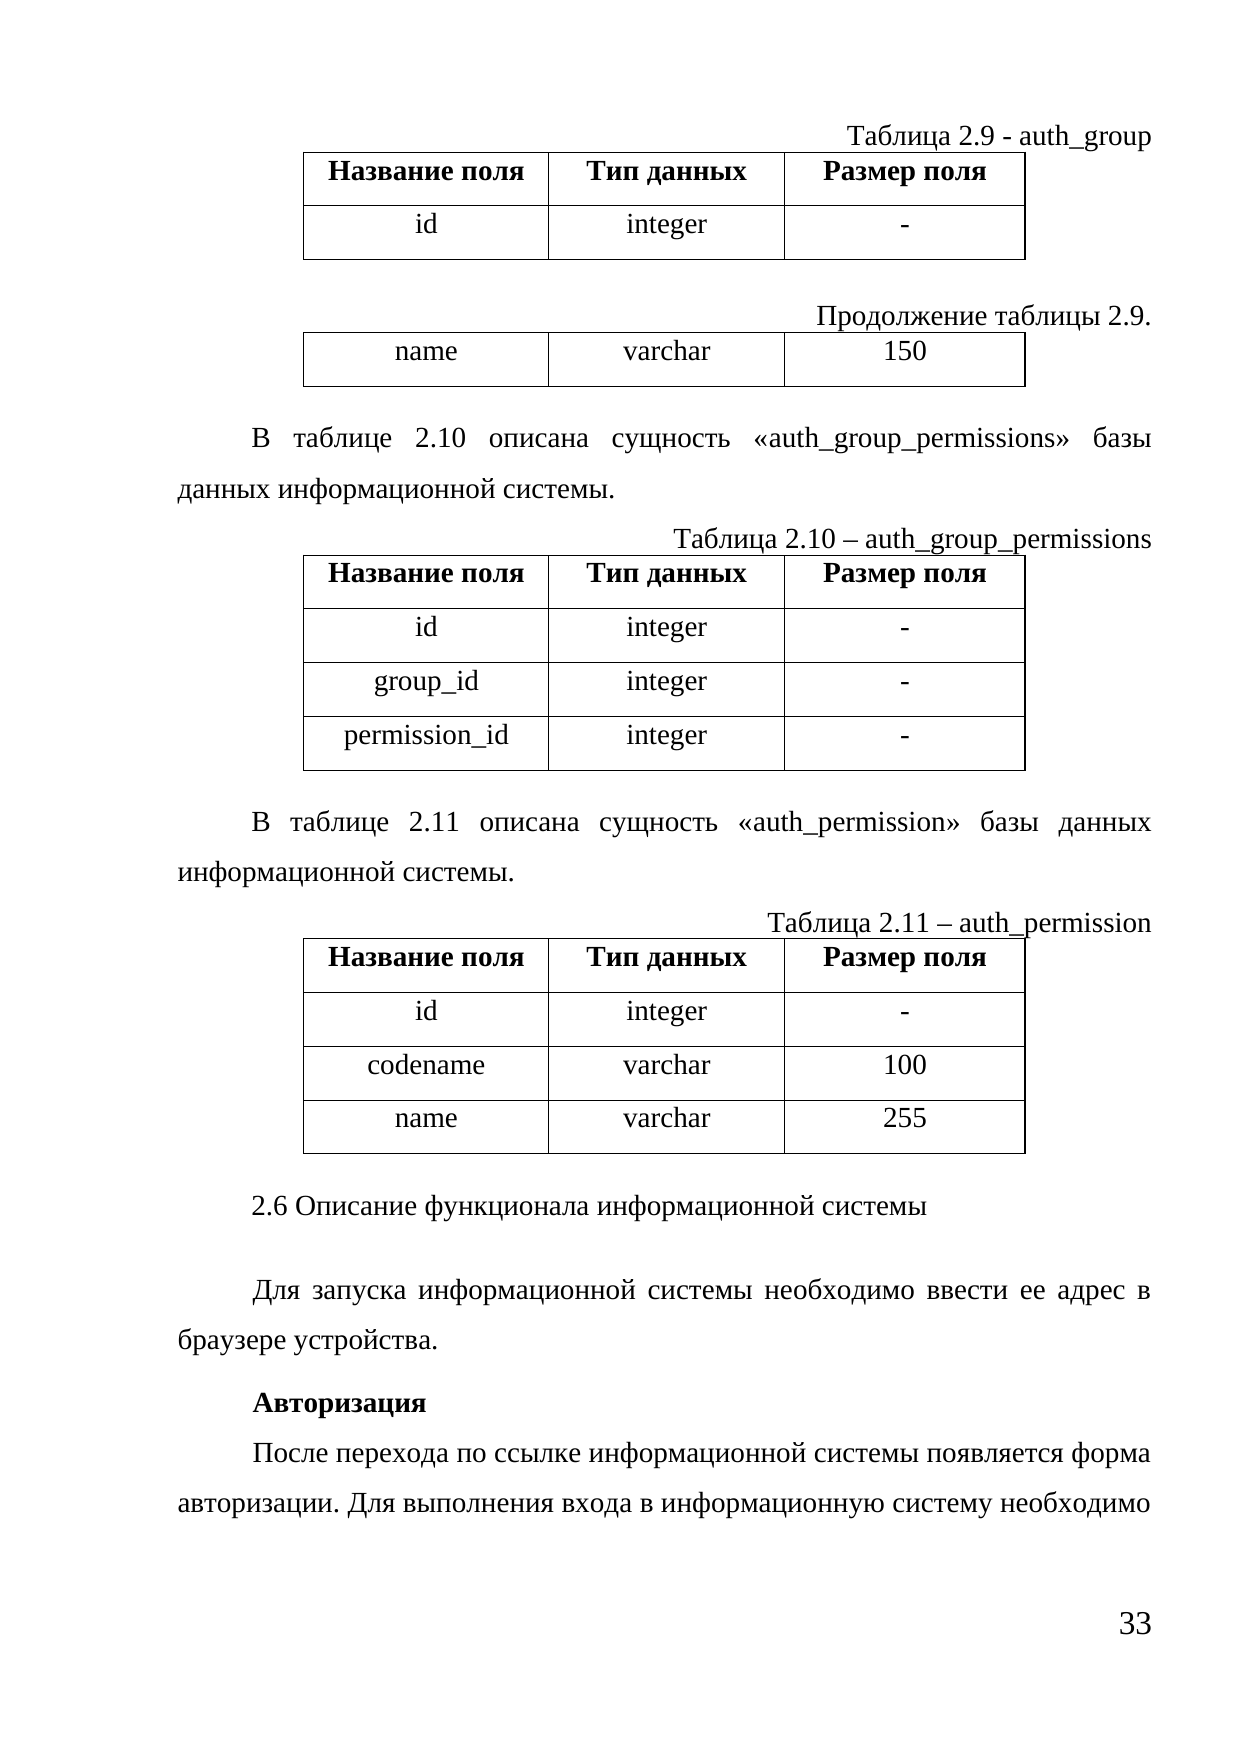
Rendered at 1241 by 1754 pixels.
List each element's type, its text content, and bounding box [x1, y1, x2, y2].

text Авторизация [177, 1385, 1152, 1418]
table_header Название поля [304, 939, 548, 992]
table_cell varchar [549, 1047, 784, 1099]
table_header name [304, 333, 548, 386]
text Таблица 2.10 – auth_group_permissions [177, 521, 1152, 554]
table_cell integer [549, 609, 784, 662]
table_header Тип данных [549, 153, 784, 205]
table_cell varchar [549, 1101, 784, 1153]
table_cell integer [549, 993, 784, 1046]
table_cell codename [304, 1047, 548, 1099]
table_cell - [785, 717, 1024, 769]
table_cell 255 [785, 1101, 1024, 1153]
table_cell permission_id [304, 717, 548, 769]
table_cell - [785, 206, 1024, 259]
table_cell integer [549, 717, 784, 769]
table_cell integer [549, 206, 784, 259]
table_header Название поля [304, 556, 548, 608]
table_cell id [304, 609, 548, 662]
text Таблица 2.9 - auth_group [177, 118, 1152, 152]
table_header Название поля [304, 153, 548, 205]
table_cell 100 [785, 1047, 1024, 1099]
table_cell name [304, 1101, 548, 1153]
text В таблице 2.11 описана сущность «auth_permission» базы данных информационной системы. [177, 804, 1152, 888]
subtitle 2.6 Описание функционала информационной системы [177, 1188, 1152, 1221]
table_header Размер поля [785, 939, 1024, 992]
text Таблица 2.11 – auth_permission [177, 905, 1152, 938]
table_cell - [785, 609, 1024, 662]
table_header Размер поля [785, 153, 1024, 205]
text В таблице 2.10 описана сущность «auth_group_permissions» базы данных информационной системы. [177, 420, 1152, 504]
table_cell integer [549, 663, 784, 716]
table_header 150 [785, 333, 1024, 386]
table_cell - [785, 993, 1024, 1046]
table_cell id [304, 993, 548, 1046]
text Продолжение таблицы 2.9. [177, 298, 1152, 332]
table_header Размер поля [785, 556, 1024, 608]
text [177, 1435, 1152, 1519]
text Для запуска информационной системы необходимо ввести ее адрес в браузере устройства. [177, 1272, 1152, 1356]
table_header Тип данных [549, 556, 784, 608]
table_cell group_id [304, 663, 548, 716]
table_header Тип данных [549, 939, 784, 992]
table_header varchar [549, 333, 784, 386]
table_cell id [304, 206, 548, 259]
table_cell - [785, 663, 1024, 716]
